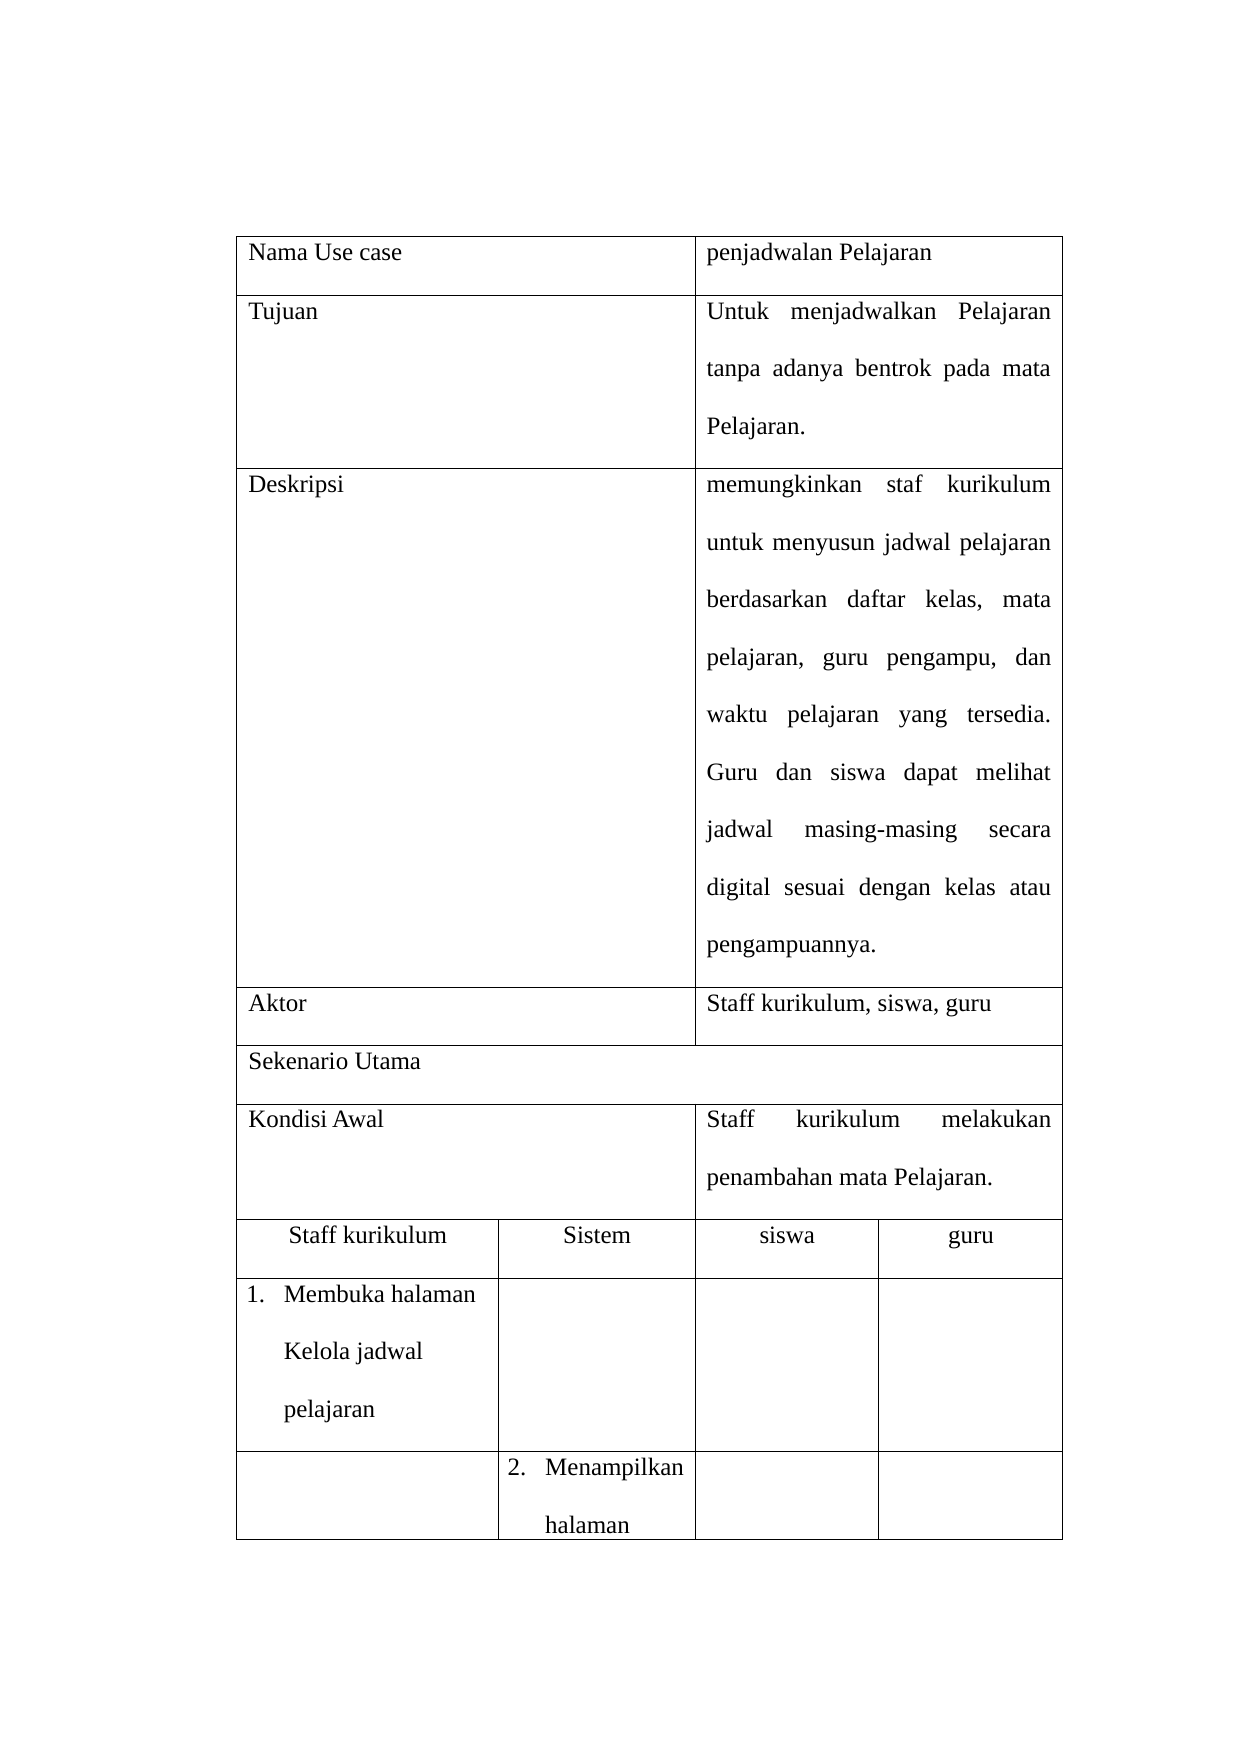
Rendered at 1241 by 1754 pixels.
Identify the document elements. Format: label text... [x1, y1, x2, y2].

table_cell Sekenario Utama [237, 1046, 1062, 1103]
table_cell [696, 1452, 878, 1538]
table_cell [879, 1452, 1062, 1538]
table_cell Untuk menjadwalkan Pelajaran tanpa adanya bentrok pada mata Pelajaran. [696, 296, 1062, 468]
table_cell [499, 1452, 695, 1538]
table_cell Nama Use case [237, 237, 695, 295]
table_cell [237, 1452, 498, 1538]
table_cell [696, 1279, 878, 1451]
table_cell Staff kurikulum [237, 1220, 498, 1278]
table_cell Kondisi Awal [237, 1105, 695, 1219]
table_cell Sistem [499, 1220, 695, 1278]
table_cell [499, 1279, 695, 1451]
table_cell Aktor [237, 988, 695, 1045]
table_cell [879, 1279, 1062, 1451]
table_cell Tujuan [237, 296, 695, 468]
table_cell guru [879, 1220, 1062, 1278]
table_cell penjadwalan Pelajaran [696, 237, 1062, 295]
table_cell Membuka halaman Kelola jadwal pelajaran [237, 1279, 498, 1451]
table_cell siswa [696, 1220, 878, 1278]
table_cell memungkinkan staf kurikulum untuk menyusun jadwal pelajaran berdasarkan daftar kelas, mata pelajaran, guru pengampu, dan waktu pelajaran yang tersedia. Guru dan siswa dapat melihat jadwal masing-masing secara digital sesuai dengan kelas atau pengampuannya. [696, 469, 1062, 987]
table_cell Deskripsi [237, 469, 695, 987]
table_cell Staff kurikulum, siswa, guru [696, 988, 1062, 1045]
table_cell Staff kurikulum melakukan penambahan mata Pelajaran. [696, 1105, 1062, 1219]
